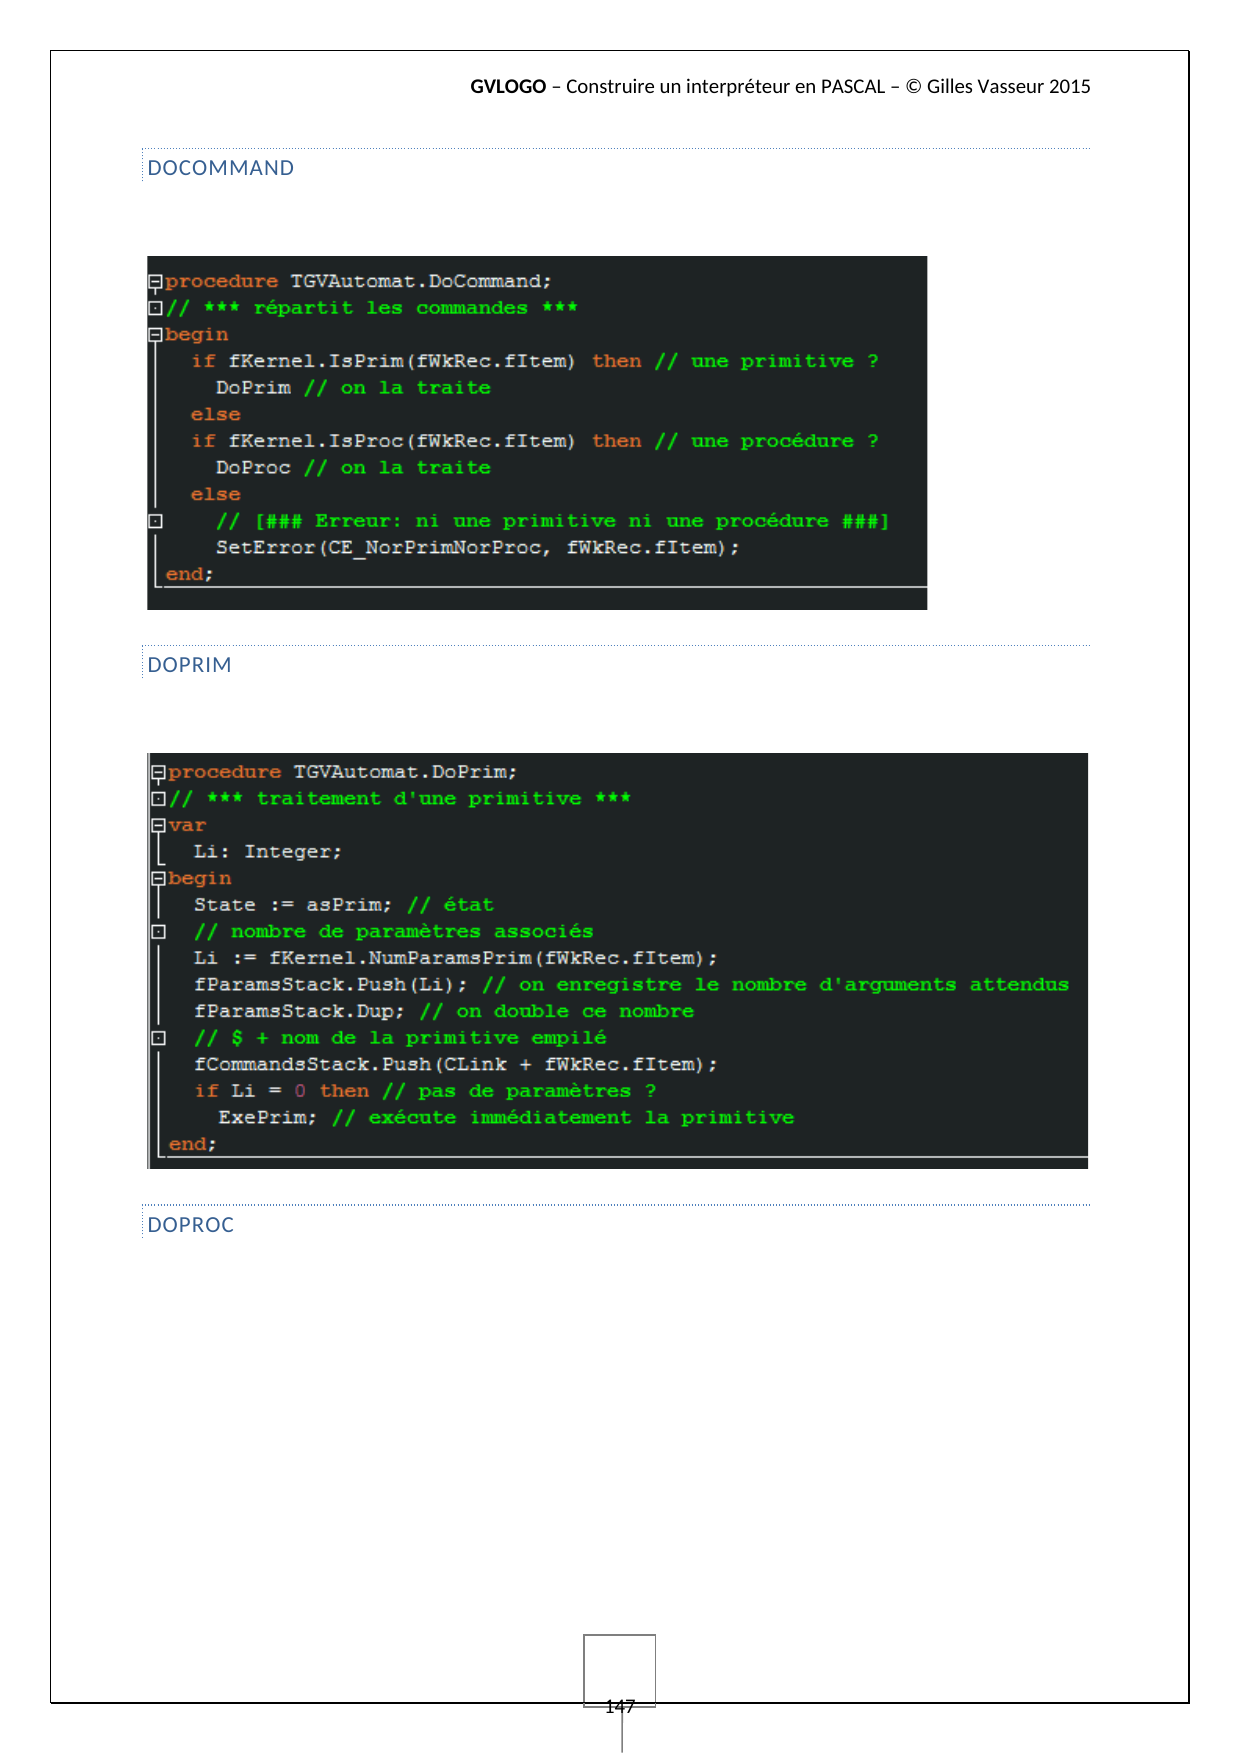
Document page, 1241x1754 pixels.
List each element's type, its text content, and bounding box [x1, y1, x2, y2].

subtitle DoCommand [142, 148, 1092, 181]
picture [147, 753, 1089, 1169]
subtitle DoProc [142, 1204, 1092, 1238]
subtitle DoPrim [142, 644, 1092, 678]
picture [147, 256, 928, 610]
